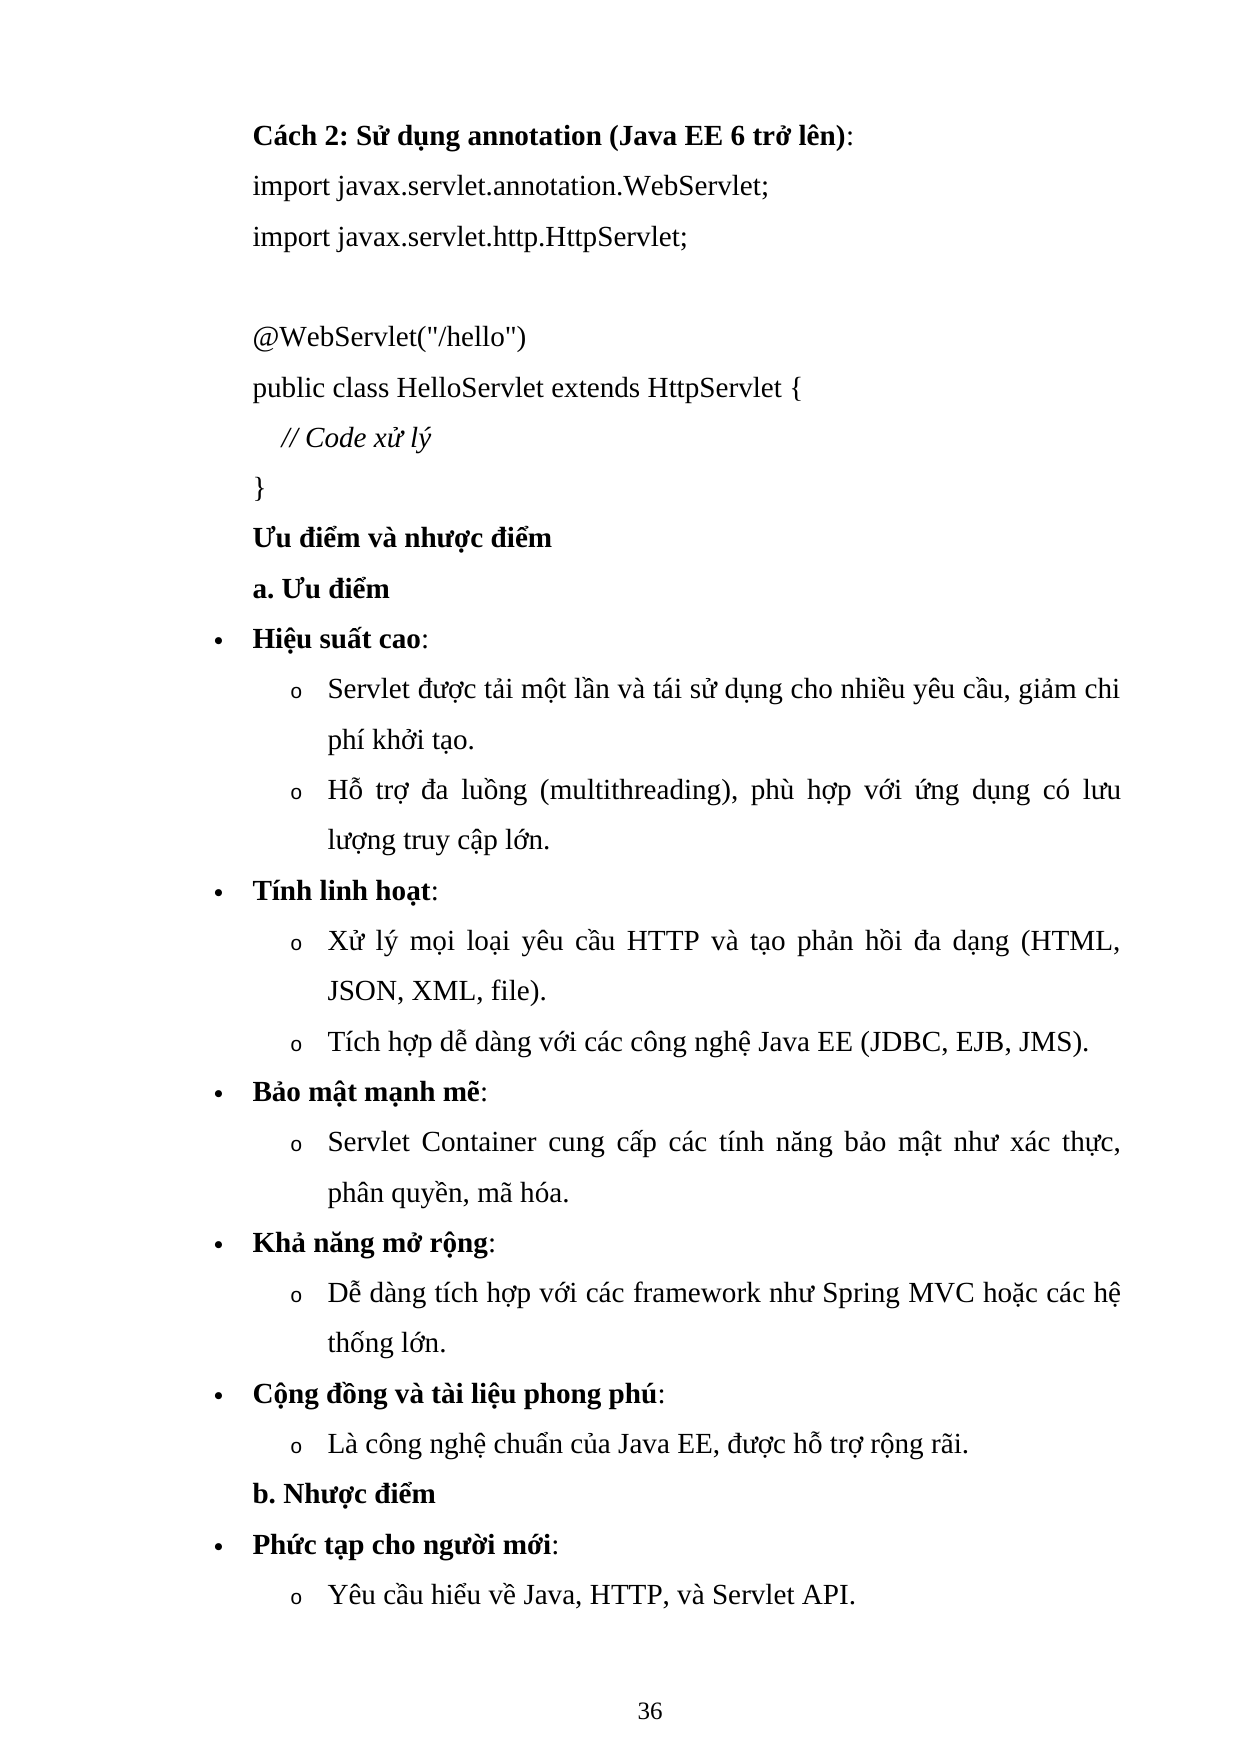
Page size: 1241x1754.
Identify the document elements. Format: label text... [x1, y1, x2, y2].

list Bảo mật mạnh mẽ: [215, 1074, 1122, 1108]
list Cách 2: Sử dụng annotation (Java EE 6 trở lên): [252, 118, 1122, 152]
list Servlet được tải một lần và tái sử dụng cho nhiều yêu cầu, giảm chi phí khởi tạo. [290, 672, 1122, 755]
list @WebServlet("/hello") [252, 319, 1122, 353]
list Yêu cầu hiểu về Java, HTTP, và Servlet API. [290, 1577, 1122, 1611]
list b. Nhược điểm [252, 1477, 1122, 1510]
list Phức tạp cho người mới: [215, 1527, 1122, 1560]
list Khả năng mở rộng: [215, 1225, 1122, 1258]
list public class HelloServlet extends HttpServlet { [252, 370, 1122, 403]
list import javax.servlet.http.HttpServlet; [252, 219, 1122, 252]
list Tích hợp dễ dàng với các công nghệ Java EE (JDBC, EJB, JMS). [290, 1024, 1122, 1057]
list Hiệu suất cao: [215, 621, 1122, 655]
list Dễ dàng tích hợp với các framework như Spring MVC hoặc các hệ thống lớn. [290, 1275, 1122, 1359]
list Cộng đồng và tài liệu phong phú: [215, 1376, 1122, 1409]
list a. Ưu điểm [252, 571, 1122, 604]
list // Code xử lý [252, 420, 1122, 453]
list Tính linh hoạt: [215, 873, 1122, 906]
list Servlet Container cung cấp các tính năng bảo mật như xác thực, phân quyền, mã hóa. [290, 1124, 1122, 1208]
list } [252, 470, 1122, 504]
list Ưu điểm và nhược điểm [252, 521, 1122, 554]
list Là công nghệ chuẩn của Java EE, được hỗ trợ rộng rãi. [290, 1426, 1122, 1460]
list Hỗ trợ đa luồng (multithreading), phù hợp với ứng dụng có lưu lượng truy cập lớn. [290, 772, 1122, 856]
list Xử lý mọi loại yêu cầu HTTP và tạo phản hồi đa dạng (HTML, JSON, XML, file). [290, 923, 1122, 1007]
list import javax.servlet.annotation.WebServlet; [252, 168, 1122, 202]
